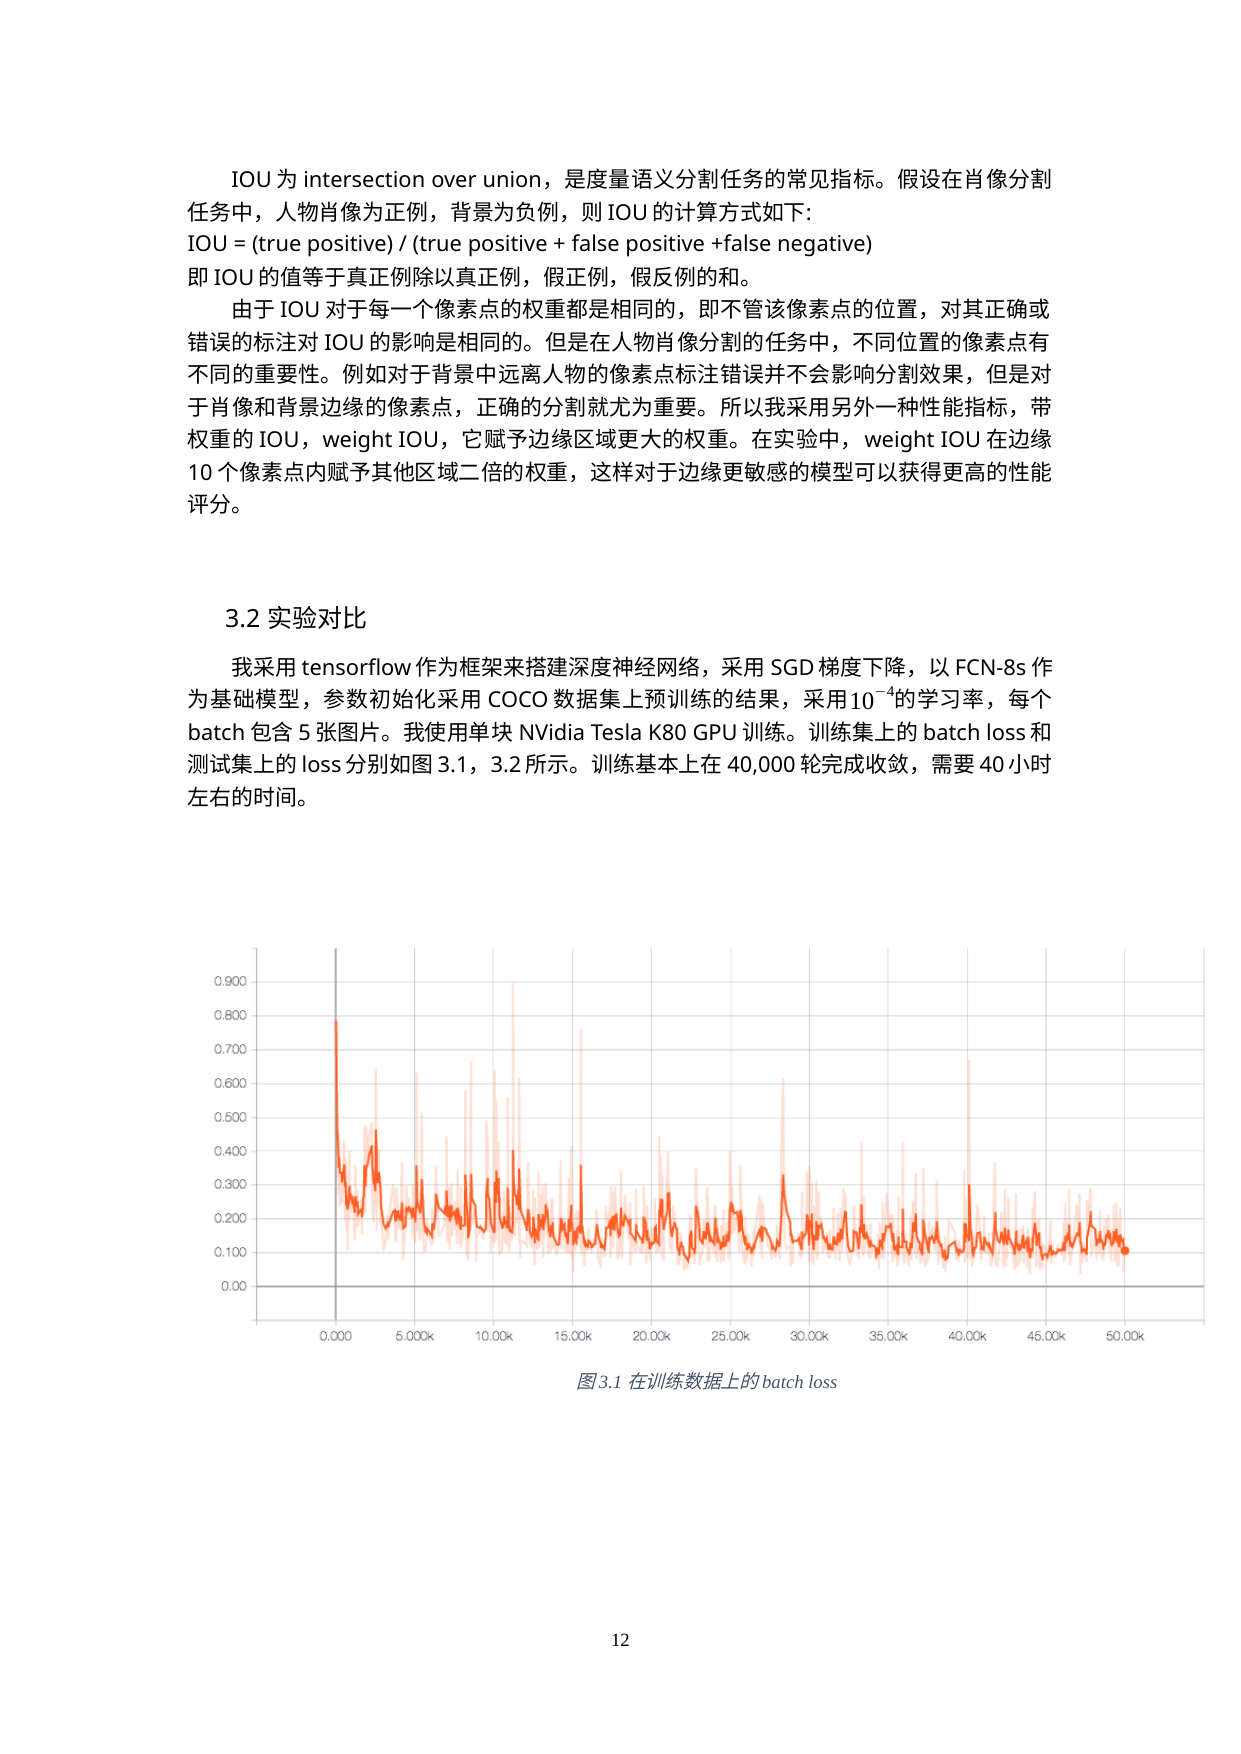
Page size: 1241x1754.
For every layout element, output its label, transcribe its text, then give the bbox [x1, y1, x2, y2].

text IOU = (true positive) / (true positive + false positive +false negative) [187, 227, 1053, 259]
text 图3.1 在训练数据上的batch loss [187, 1364, 1053, 1397]
text IOU为intersection over union，是度量语义分割任务的常见指标。假设在肖像分割任务中，人物肖像为正例，背景为负例，则IOU的计算方式如下: [187, 162, 1053, 227]
text 由于IOU对于每一个像素点的权重都是相同的，即不管该像素点的位置，对其正确或错误的标注对IOU的影响是相同的。但是在人物肖像分割的任务中，不同位置的像素点有不同的重要性。例如对于背景中远离人物的像素点标注错误并不会影响分割效果，但是对于肖像和背景边缘的像素点，正确的分割就尤为重要。所以我采用另外一种性能指标，带权重的IOU，weight IOU，它赋予边缘区域更大的权重。在实验中，weight IOU在边缘10个像素点内赋予其他区域二倍的权重，这样对于边缘更敏感的模型可以获得更高的性能评分。 [187, 292, 1053, 519]
picture [187, 942, 1209, 1349]
text 我采用tensorflow作为框架来搭建深度神经网络，采用SGD梯度下降，以FCN-8s作为基础模型，参数初始化采用COCO数据集上预训练的结果，采用的学习率，每个batch包含5张图片。我使用单块 NVidia Tesla K80 GPU训练。训练集上的batch loss和测试集上的loss分别如图3.1，3.2所示。训练基本上在40,000轮完成收敛，需要40小时左右的时间。 [187, 649, 1053, 812]
text 3.2 实验对比 [225, 584, 1053, 649]
text 即IOU的值等于真正例除以真正例，假正例，假反例的和。 [187, 259, 1053, 292]
